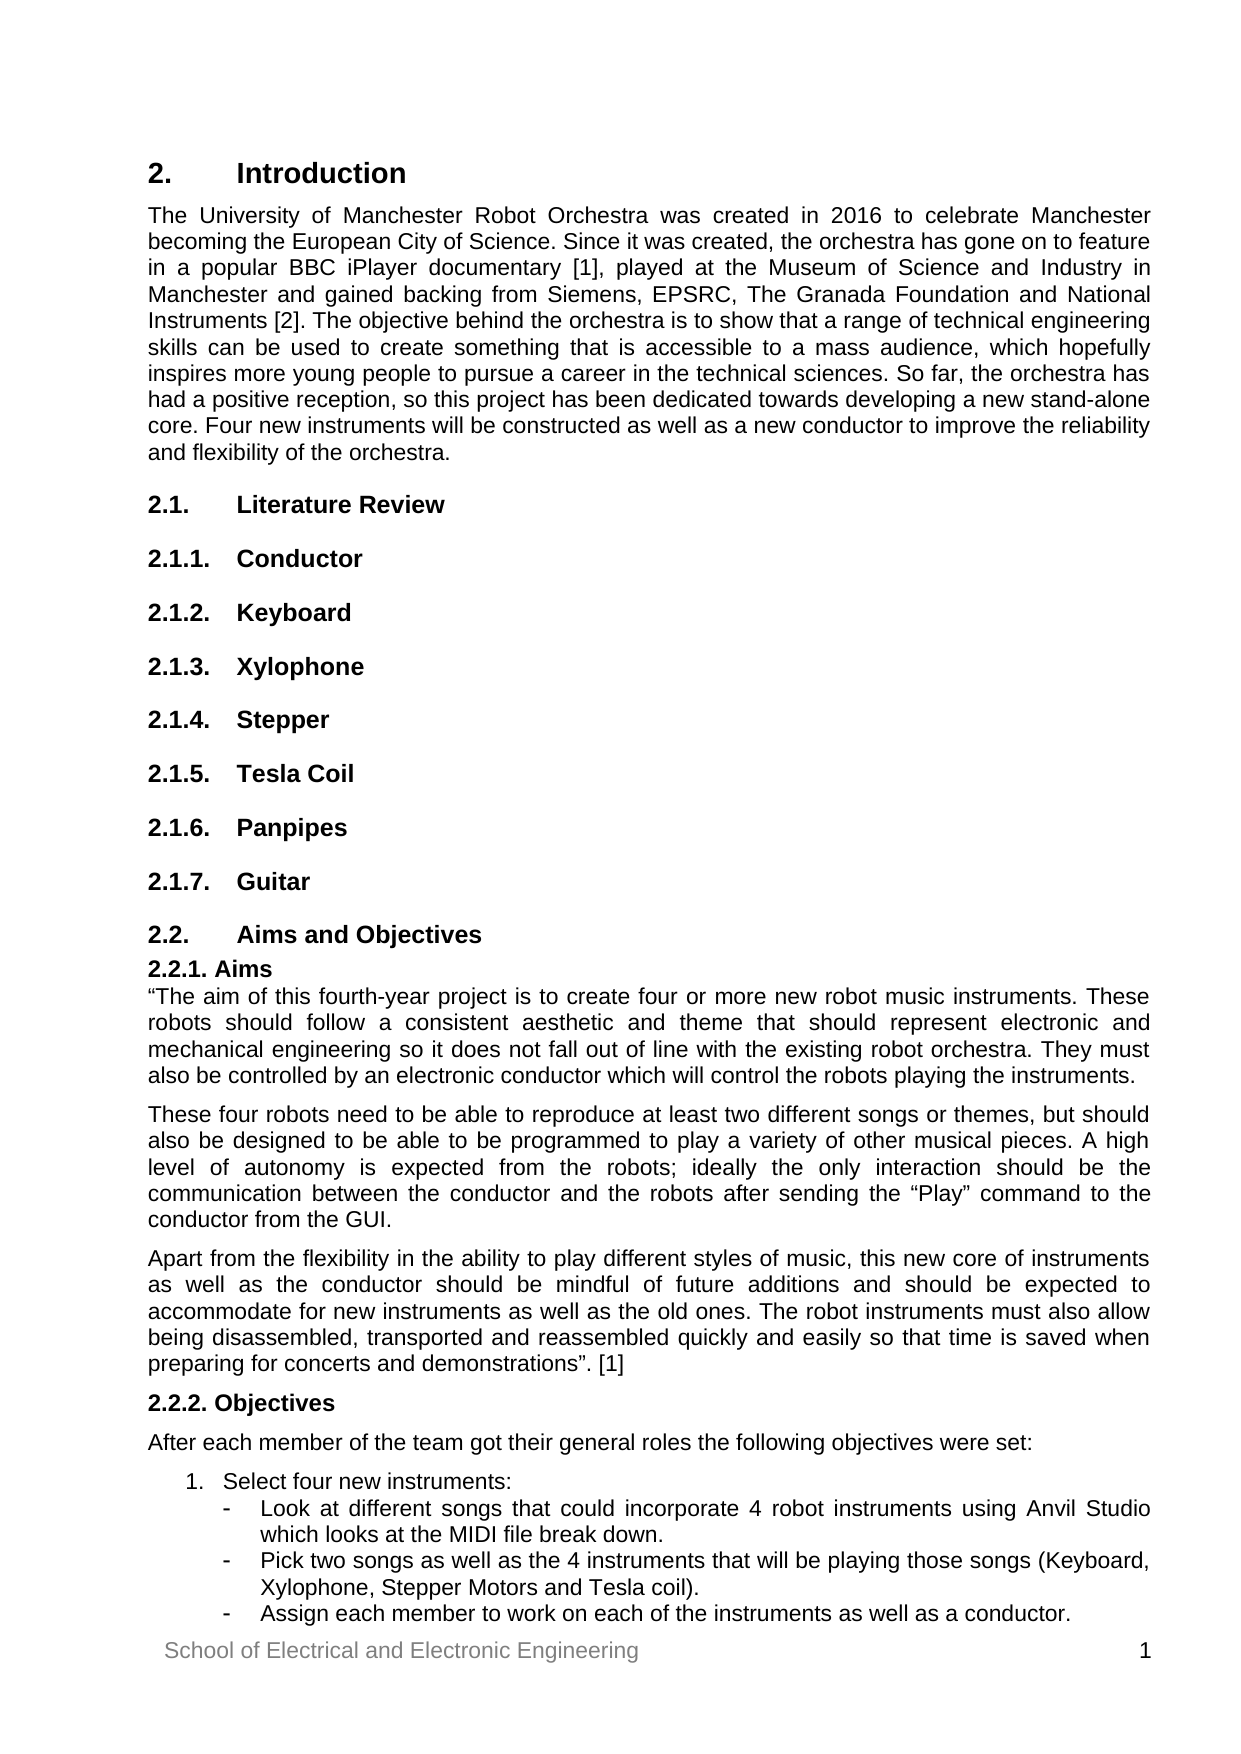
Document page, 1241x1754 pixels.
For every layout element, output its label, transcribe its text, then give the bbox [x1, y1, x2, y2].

subtitle Guitar [148, 866, 1152, 895]
list Pick two songs as well as the 4 instruments that will be playing those songs (Keyboard, Xylophone, Stepper Motors and Tesla coil). [223, 1547, 1152, 1600]
subtitle Panpipes [148, 813, 1152, 841]
text After each member of the team got their general roles the following objectives were set: [148, 1429, 1152, 1456]
text 2.2.2. Objectives [148, 1389, 1152, 1417]
text These four robots need to be able to reproduce at least two different songs or themes, but should also be designed to be able to be programmed to play a variety of other musical pieces. A high level of autonomy is expected from the robots; ideally the only interaction should be the communication between the conductor and the robots after sending the “Play” command to the conductor from the GUI. [148, 1101, 1152, 1232]
list Look at different songs that could incorporate 4 robot instruments using Anvil Studio which looks at the MIDI file break down. [223, 1494, 1152, 1547]
subtitle Conductor [148, 544, 1152, 573]
subtitle Xylophone [148, 651, 1152, 680]
subtitle Keyboard [148, 598, 1152, 626]
text The University of Manchester Robot Orchestra was created in 2016 to celebrate Manchester becoming the European City of Science. Since it was created, the orchestra has gone on to feature in a popular BBC iPlayer documentary , played at the Museum of Science and Industry in Manchester and gained backing from Siemens, EPSRC, The Granada Foundation and National Instruments . The objective behind the orchestra is to show that a range of technical engineering skills can be used to create something that is accessible to a mass audience, which hopefully inspires more young people to pursue a career in the technical sciences. So far, the orchestra has had a positive reception, so this project has been dedicated towards developing a new stand-alone core. Four new instruments will be constructed as well as a new conductor to improve the reliability and flexibility of the orchestra. [148, 202, 1152, 465]
text “The aim of this fourth-year project is to create four or more new robot music instruments. These robots should follow a consistent aesthetic and theme that should represent electronic and mechanical engineering so it does not fall out of line with the existing robot orchestra. They must also be controlled by an electronic conductor which will control the robots playing the instruments. [148, 983, 1152, 1088]
subtitle Tesla Coil [148, 759, 1152, 788]
subtitle Introduction [148, 156, 1152, 189]
subtitle Literature Review [148, 490, 1152, 519]
subtitle Aims and Objectives [148, 920, 1152, 949]
list Assign each member to work on each of the instruments as well as a conductor. [223, 1600, 1152, 1626]
text Apart from the flexibility in the ability to play different styles of music, this new core of instruments as well as the conductor should be mindful of future additions and should be expected to accommodate for new instruments as well as the old ones. The robot instruments must also allow being disassembled, transported and reassembled quickly and easily so that time is saved when preparing for concerts and demonstrations”. [1] [148, 1245, 1152, 1377]
list Select four new instruments: [185, 1468, 1152, 1494]
subtitle Stepper [148, 705, 1152, 734]
text 2.2.1. Aims [148, 955, 1152, 983]
